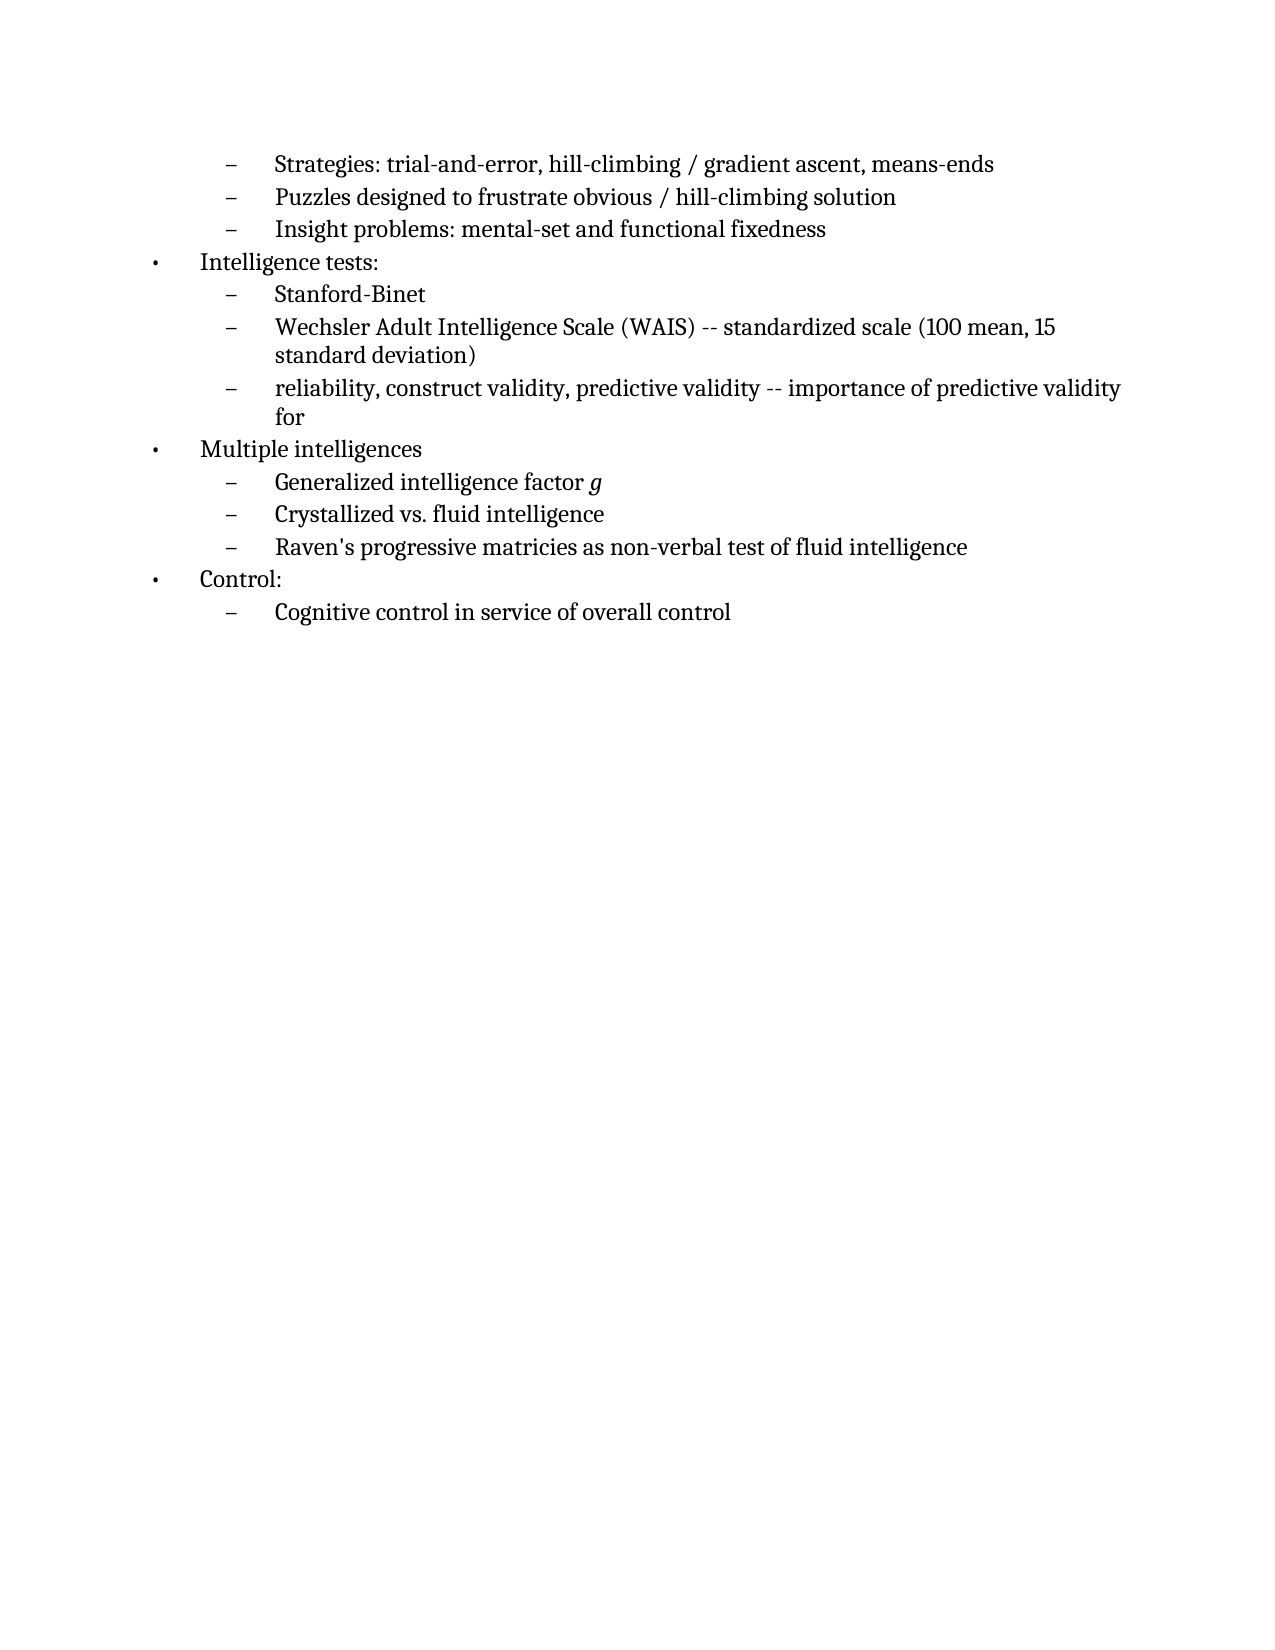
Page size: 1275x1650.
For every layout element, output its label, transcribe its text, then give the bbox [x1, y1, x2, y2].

list reliability, construct validity, predictive validity -- importance of predictive validity for [225, 374, 1125, 431]
list Insight problems: mental-set and functional fixedness [225, 215, 1125, 244]
list Intelligence tests: [150, 247, 1125, 276]
list Stanford-Binet [225, 280, 1125, 309]
list Crystallized vs. fluid intelligence [225, 500, 1125, 529]
list Strategies: trial-and-error, hill-climbing / gradient ascent, means-ends [225, 150, 1125, 179]
list Wechsler Adult Intelligence Scale (WAIS) -- standardized scale (100 mean, 15 standard deviation) [225, 312, 1125, 370]
list Control: [150, 565, 1125, 594]
list Generalized intelligence factor g [225, 467, 1125, 496]
list Puzzles designed to frustrate obvious / hill-climbing solution [225, 182, 1125, 211]
list Raven's progressive matricies as non-verbal test of fluid intelligence [225, 532, 1125, 561]
list Cognitive control in service of overall control [225, 597, 1125, 626]
list Multiple intelligences [150, 435, 1125, 464]
